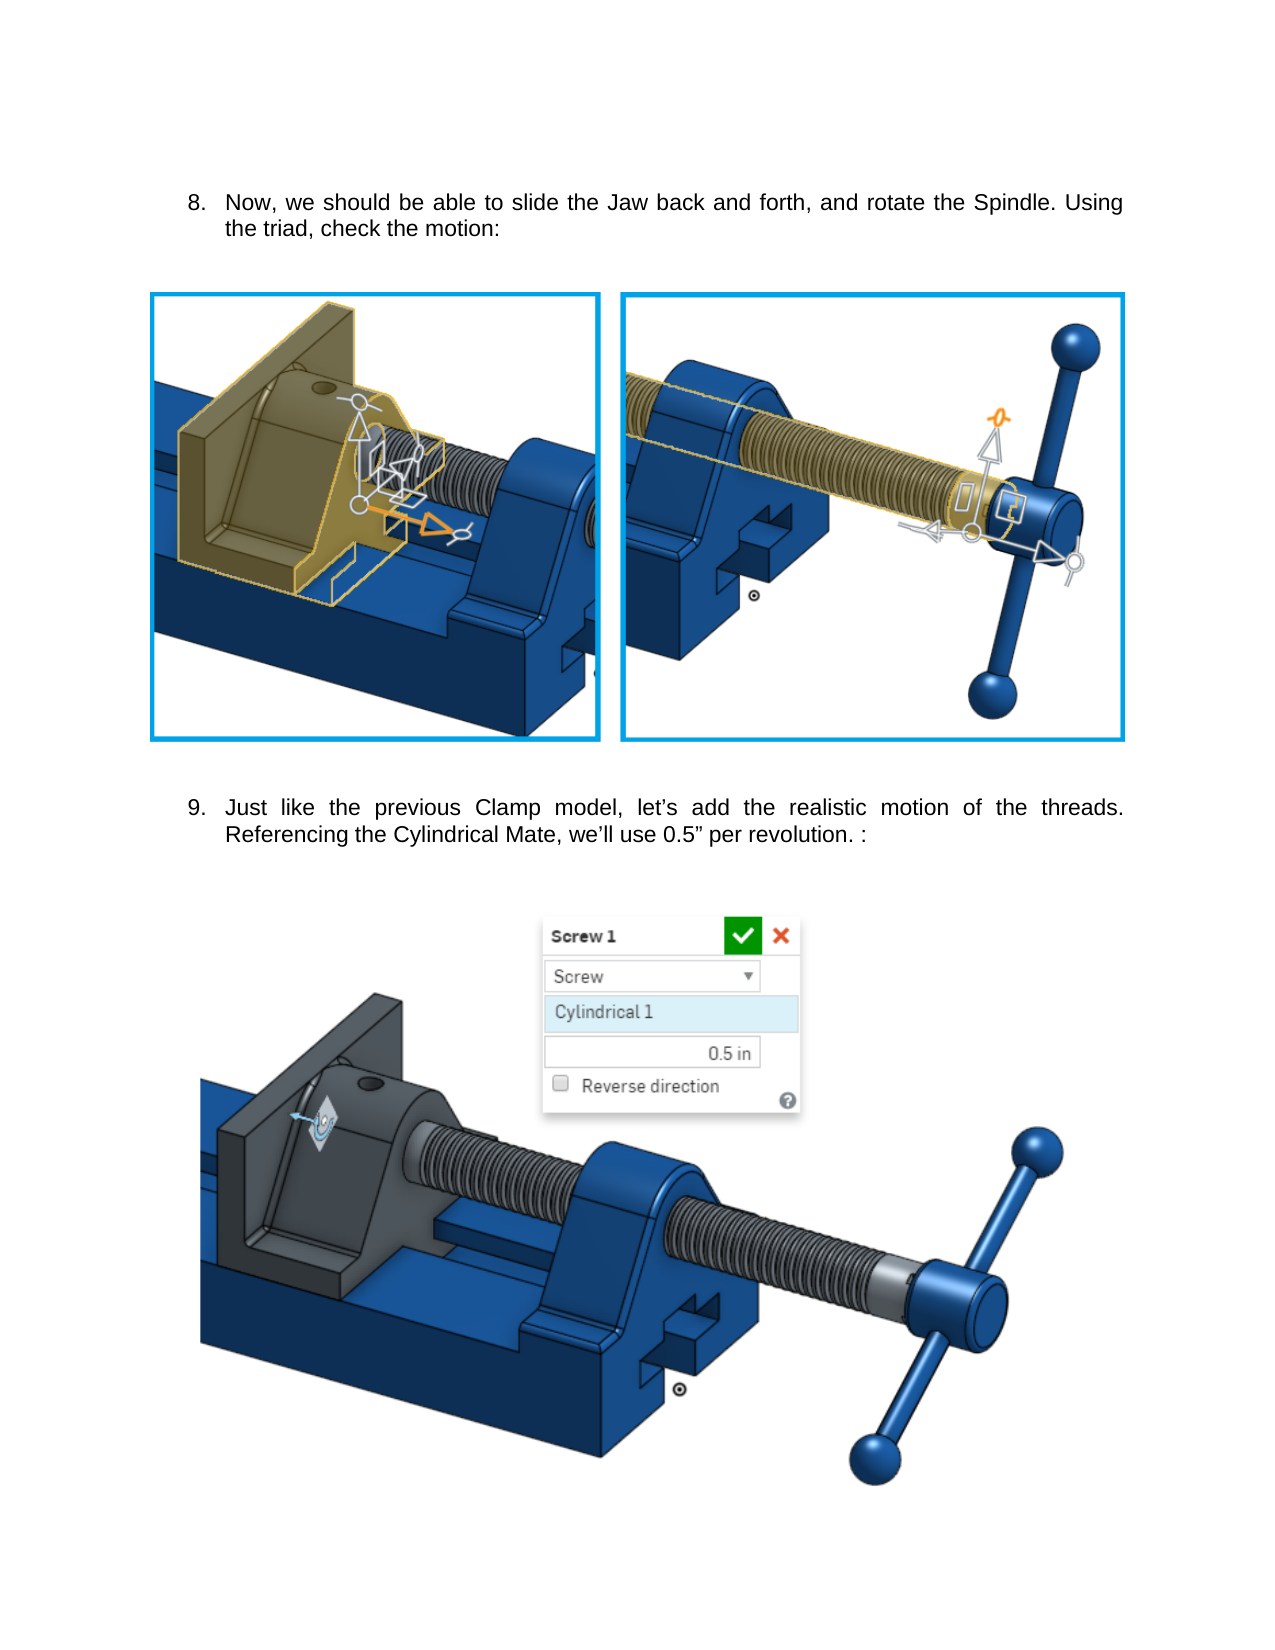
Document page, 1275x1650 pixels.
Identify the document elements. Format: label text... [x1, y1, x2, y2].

picture [150, 292, 1125, 743]
picture [200, 898, 1075, 1498]
list Now, we should be able to slide the Jaw back and forth, and rotate the Spindle. Using the triad, check the motion: [187, 189, 1125, 242]
picture [626, 298, 1120, 737]
picture [155, 297, 595, 736]
list Just like the previous Clamp model, let’s add the realistic motion of the threads. Referencing the Cylindrical Mate, we’ll use 0.5” per revolution. : [187, 794, 1125, 847]
